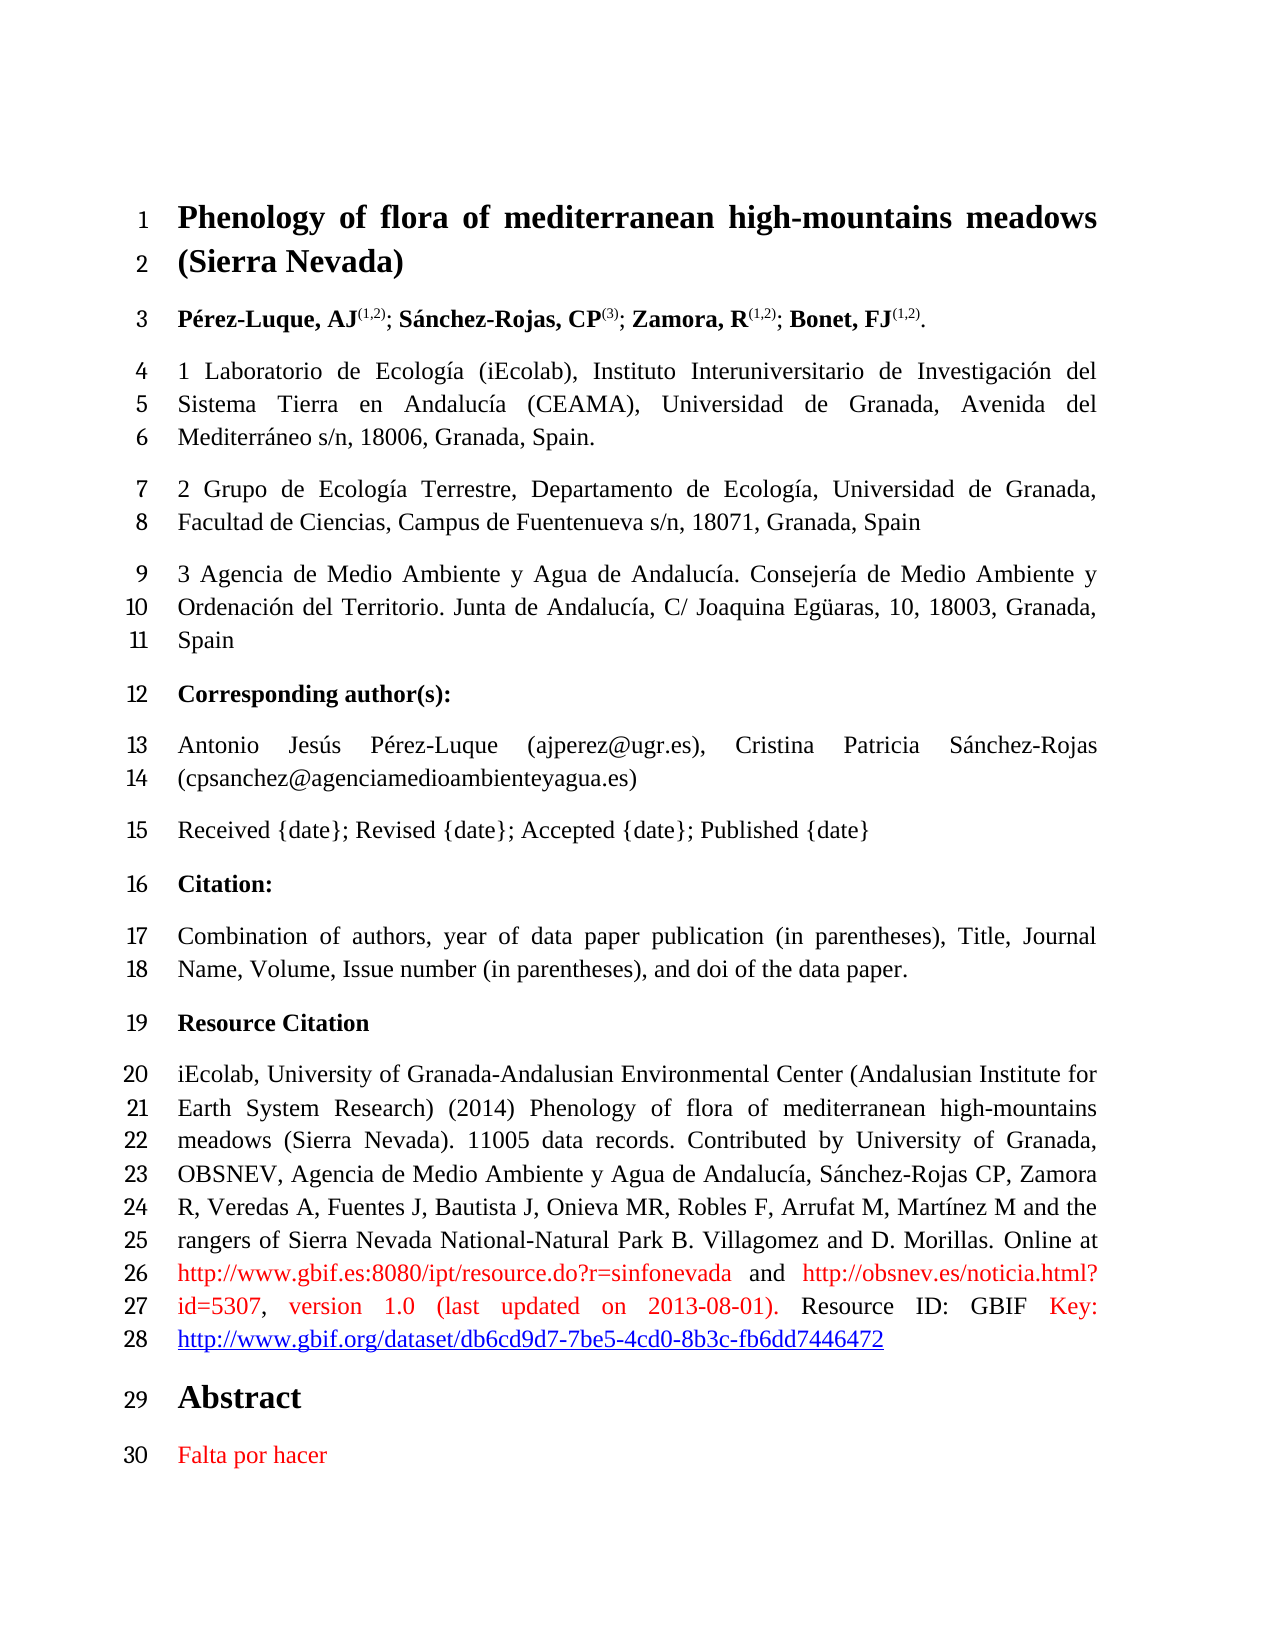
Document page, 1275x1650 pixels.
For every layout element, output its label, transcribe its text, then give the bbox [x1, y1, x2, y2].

text Combination of authors, year of data paper publication (in parentheses), Title, Journal Name, Volume, Issue number (in parentheses), and doi of the data paper. [177, 921, 1098, 983]
text Received {date}; Revised {date}; Accepted {date}; Published {date} [177, 815, 1098, 844]
text 1 Laboratorio de Ecología (iEcolab), Instituto Interuniversitario de Investigación del Sistema Tierra en Andalucía (CEAMA), Universidad de Granada, Avenida del Mediterráneo s/n, 18006, Granada, Spain. [177, 356, 1098, 451]
subtitle Resource Citation [177, 1008, 1098, 1037]
text Antonio Jesús Pérez-Luque (ajperez@ugr.es), Cristina Patricia Sánchez-Rojas (cpsanchez@agenciamedioambienteyagua.es) [177, 731, 1098, 792]
subtitle Citation: [177, 869, 1098, 898]
subtitle Abstract [177, 1378, 1098, 1416]
text 3 Agencia de Medio Ambiente y Agua de Andalucía. Consejería de Medio Ambiente y Ordenación del Territorio. Junta de Andalucía, C/ Joaquina Egüaras, 10, 18003, Granada, Spain [177, 559, 1098, 654]
text 2 Grupo de Ecología Terrestre, Departamento de Ecología, Universidad de Granada, Facultad de Ciencias, Campus de Fuentenueva s/n, 18071, Granada, Spain [177, 474, 1098, 536]
text Falta por hacer [177, 1440, 1098, 1469]
text iEcolab, University of Granada-Andalusian Environmental Center (Andalusian Institute for Earth System Research) (2014) Phenology of flora of mediterranean high-mountains meadows (Sierra Nevada). 11005 data records. Contributed by University of Granada, OBSNEV, Agencia de Medio Ambiente y Agua de Andalucía, Sánchez-Rojas CP, Zamora R, Veredas A, Fuentes J, Bautista J, Onieva MR, Robles F, Arrufat M, Martínez M and the rangers of Sierra Nevada National-Natural Park B. Villagomez and D. Morillas. Online at http://www.gbif.es:8080/ipt/resource.do?r=sinfonevada and http://obsnev.es/noticia.html?id=5307, version 1.0 (last updated on 2013-08-01). Resource ID: GBIF Key: http://www.gbif.org/dataset/db6cd9d7-7be5-4cd0-8b3c-fb6dd7446472 [177, 1059, 1098, 1352]
text Pérez-Luque, AJ(1,2); Sánchez-Rojas, CP(3); Zamora, R(1,2); Bonet, FJ(1,2). [177, 304, 1098, 333]
subtitle Phenology of flora of mediterranean high-mountains meadows (Sierra Nevada) [177, 198, 1098, 280]
subtitle Corresponding author(s): [177, 679, 1098, 707]
